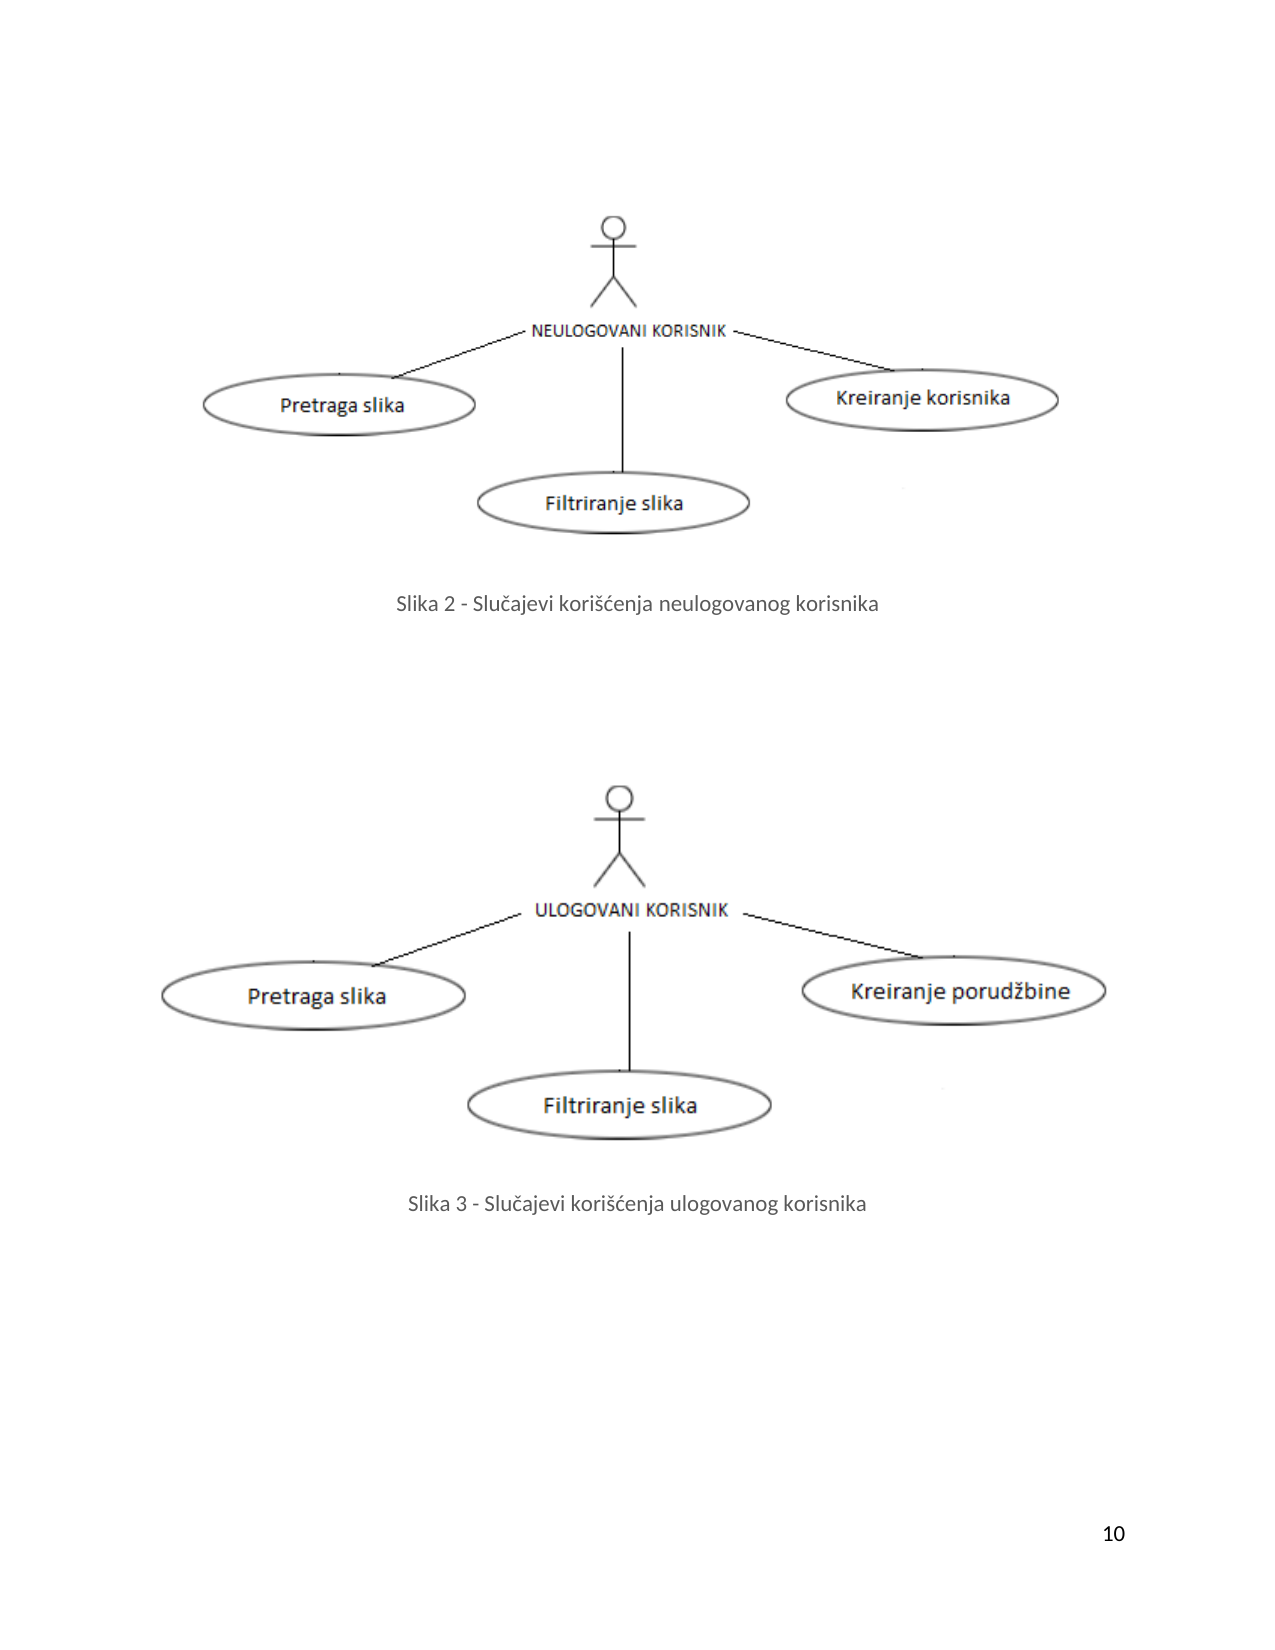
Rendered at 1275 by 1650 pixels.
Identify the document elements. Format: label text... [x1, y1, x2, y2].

picture [189, 176, 1086, 563]
picture [150, 748, 1131, 1165]
text Slika 3 - Slučajevi korišćenja ulogovanog korisnika [150, 1189, 1125, 1217]
text Slika 2 - Slučajevi korišćenja neulogovanog korisnika [150, 589, 1125, 618]
